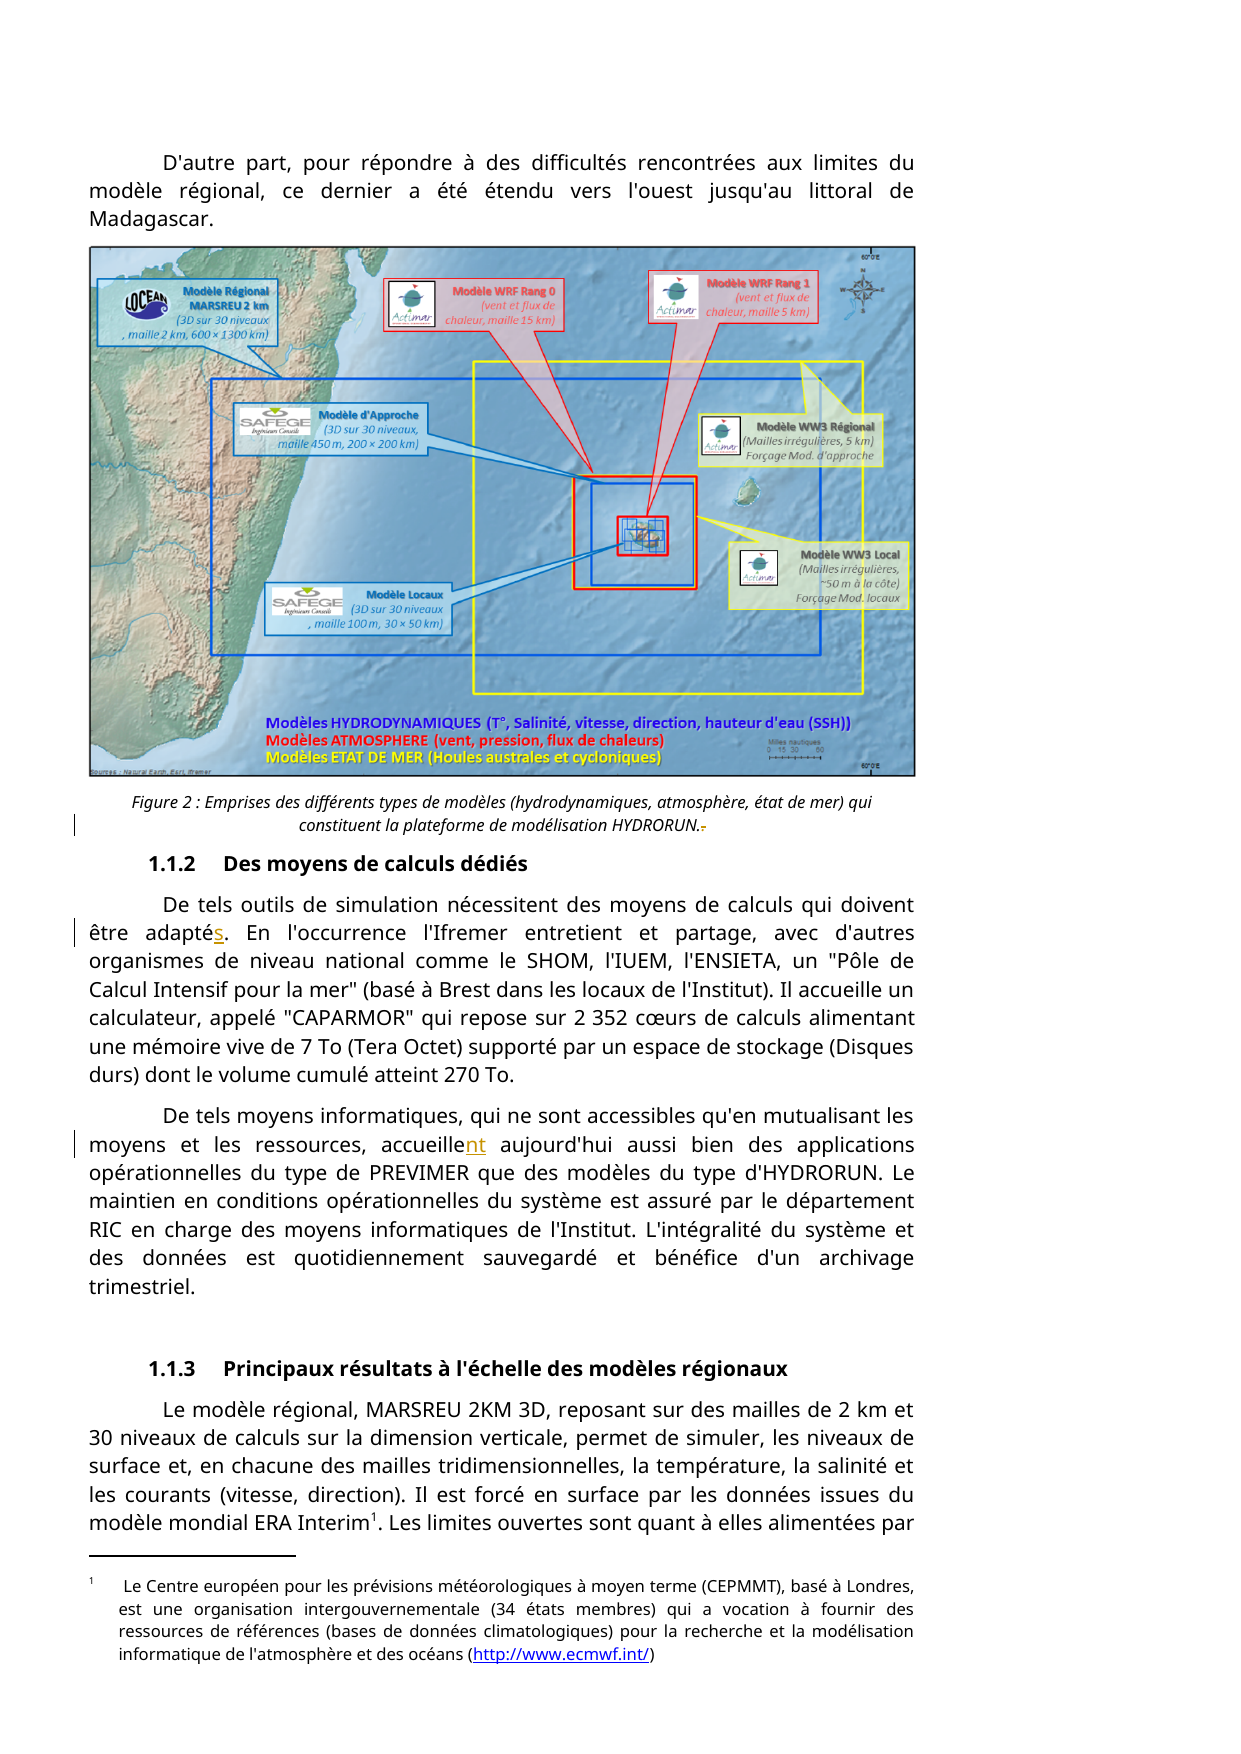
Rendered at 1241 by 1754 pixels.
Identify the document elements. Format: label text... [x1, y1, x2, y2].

subtitle Principaux résultats à l'échelle des modèles régionaux [148, 1354, 915, 1382]
picture [88, 245, 916, 779]
text D'autre part, pour répondre à des difficultés rencontrées aux limites du modèle régional, ce dernier a été étendu vers l'ouest jusqu'au littoral de Madagascar. [89, 148, 915, 233]
subtitle Des moyens de calculs dédiés [148, 849, 915, 877]
text De tels outils de simulation nécessitent des moyens de calculs qui doivent être adapté. En l'occurrence l'Ifremer entretient et partage, avec d'autres organismes de niveau national comme le SHOM, l'IUEM, l'ENSIETA, un "Pôle de Calcul Intensif pour la mer" (basé à Brest dans les locaux de l'Institut). Il accueille un calculateur, appelé "CAPARMOR" qui repose sur 2 352 cœurs de calculs alimentant une mémoire vive de 7 To (Tera Octet) supporté par un espace de stockage (Disques durs) dont le volume cumulé atteint 270 To. [89, 890, 915, 1089]
text De tels moyens informatiques, qui ne sont accessibles qu'en mutualisant les moyens et les ressources, accueille aujourd'hui aussi bien des applications opérationnelles du type de PREVIMER que des modèles du type d'HYDRORUN. Le maintien en conditions opérationnelles du système est assuré par le département RIC en charge des moyens informatiques de l'Institut. L'intégralité du système et des données est quotidiennement sauvegardé et bénéfice d'un archivage trimestriel. [89, 1101, 915, 1300]
